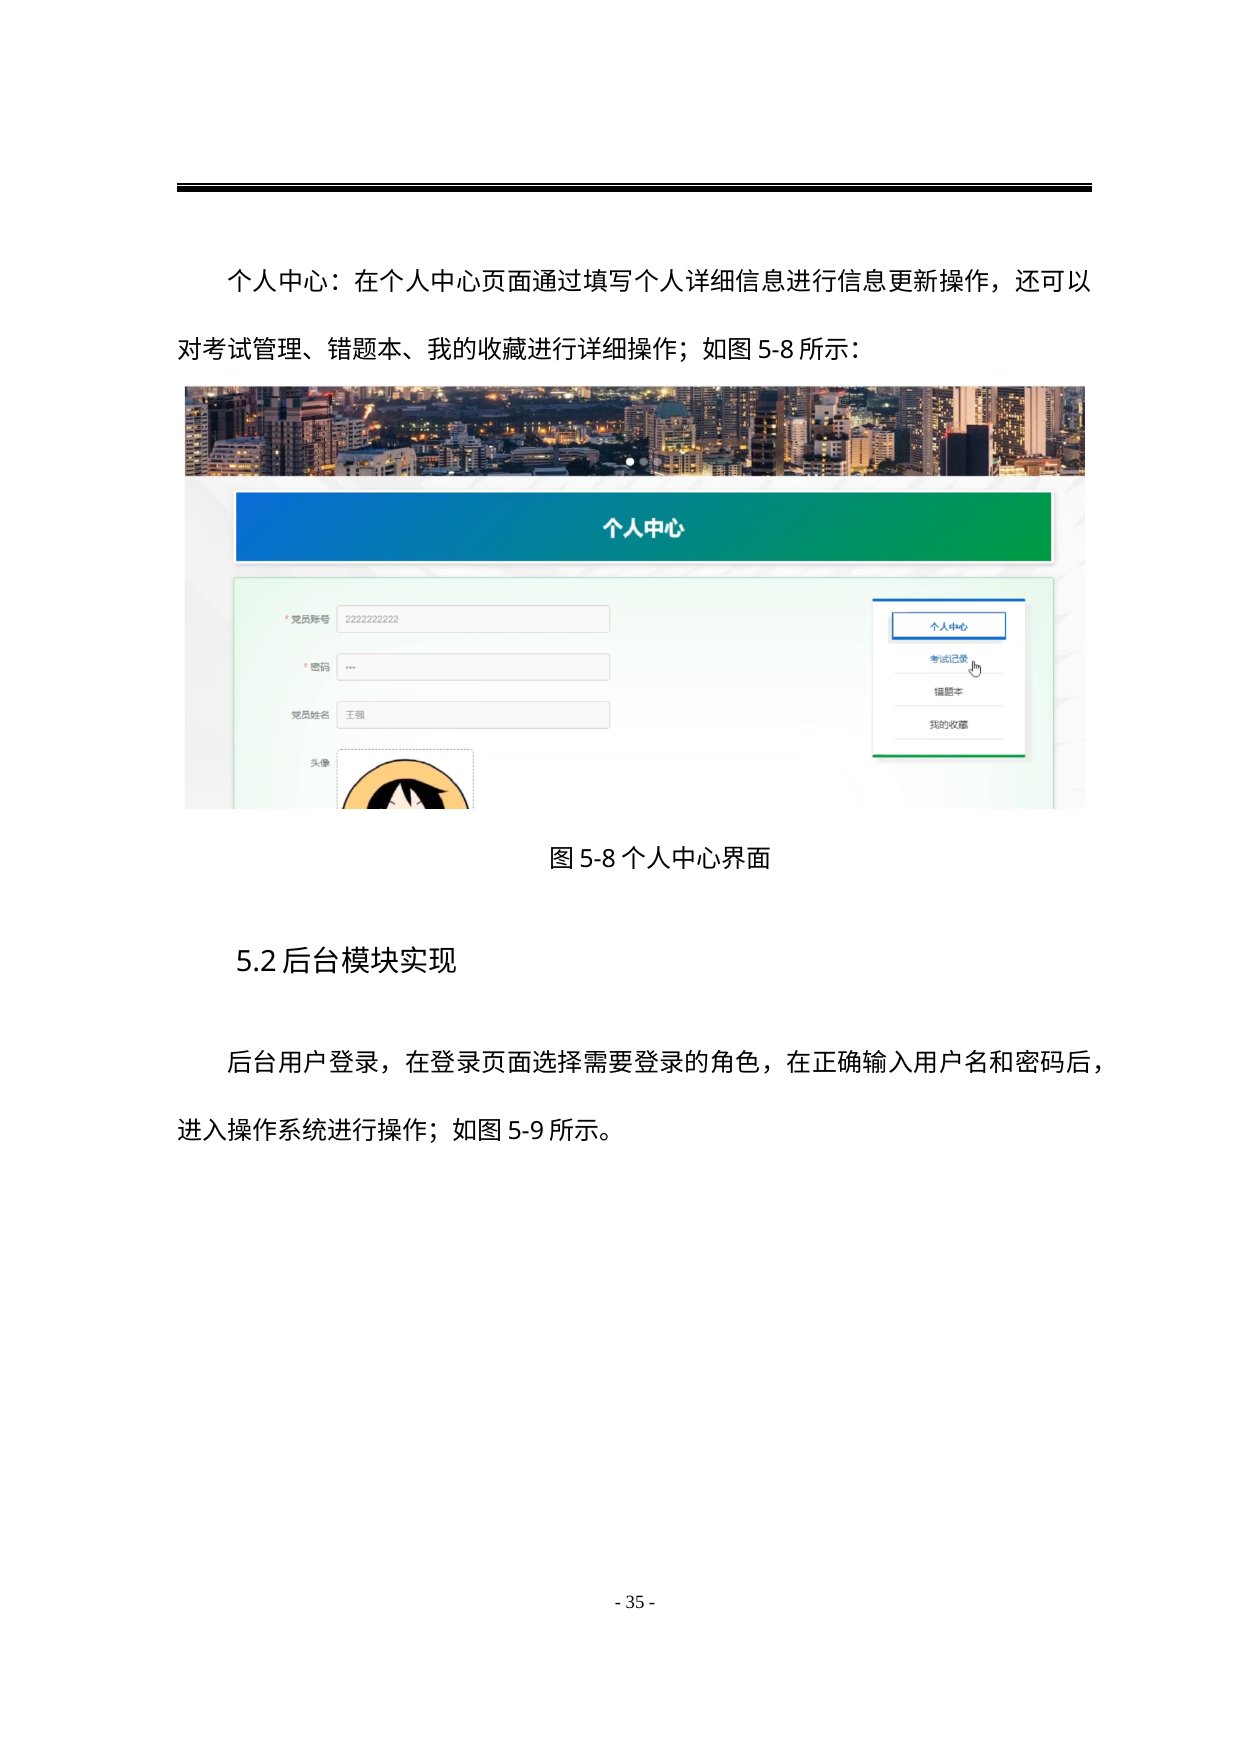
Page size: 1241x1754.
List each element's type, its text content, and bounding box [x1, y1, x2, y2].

text 后台用户登录，在登录页面选择需要登录的角色，在正确输入用户名和密码后，进入操作系统进行操作；如图5-9所示。 [177, 1027, 1092, 1163]
subtitle 5.2后台模块实现 [177, 925, 1092, 993]
text 个人中心：在个人中心页面通过填写个人详细信息进行信息更新操作，还可以对考试管理、错题本、我的收藏进行详细操作；如图5-8所示： [177, 246, 1092, 382]
picture [184, 381, 1085, 809]
text 图5-8个人中心界面 [177, 823, 1092, 891]
